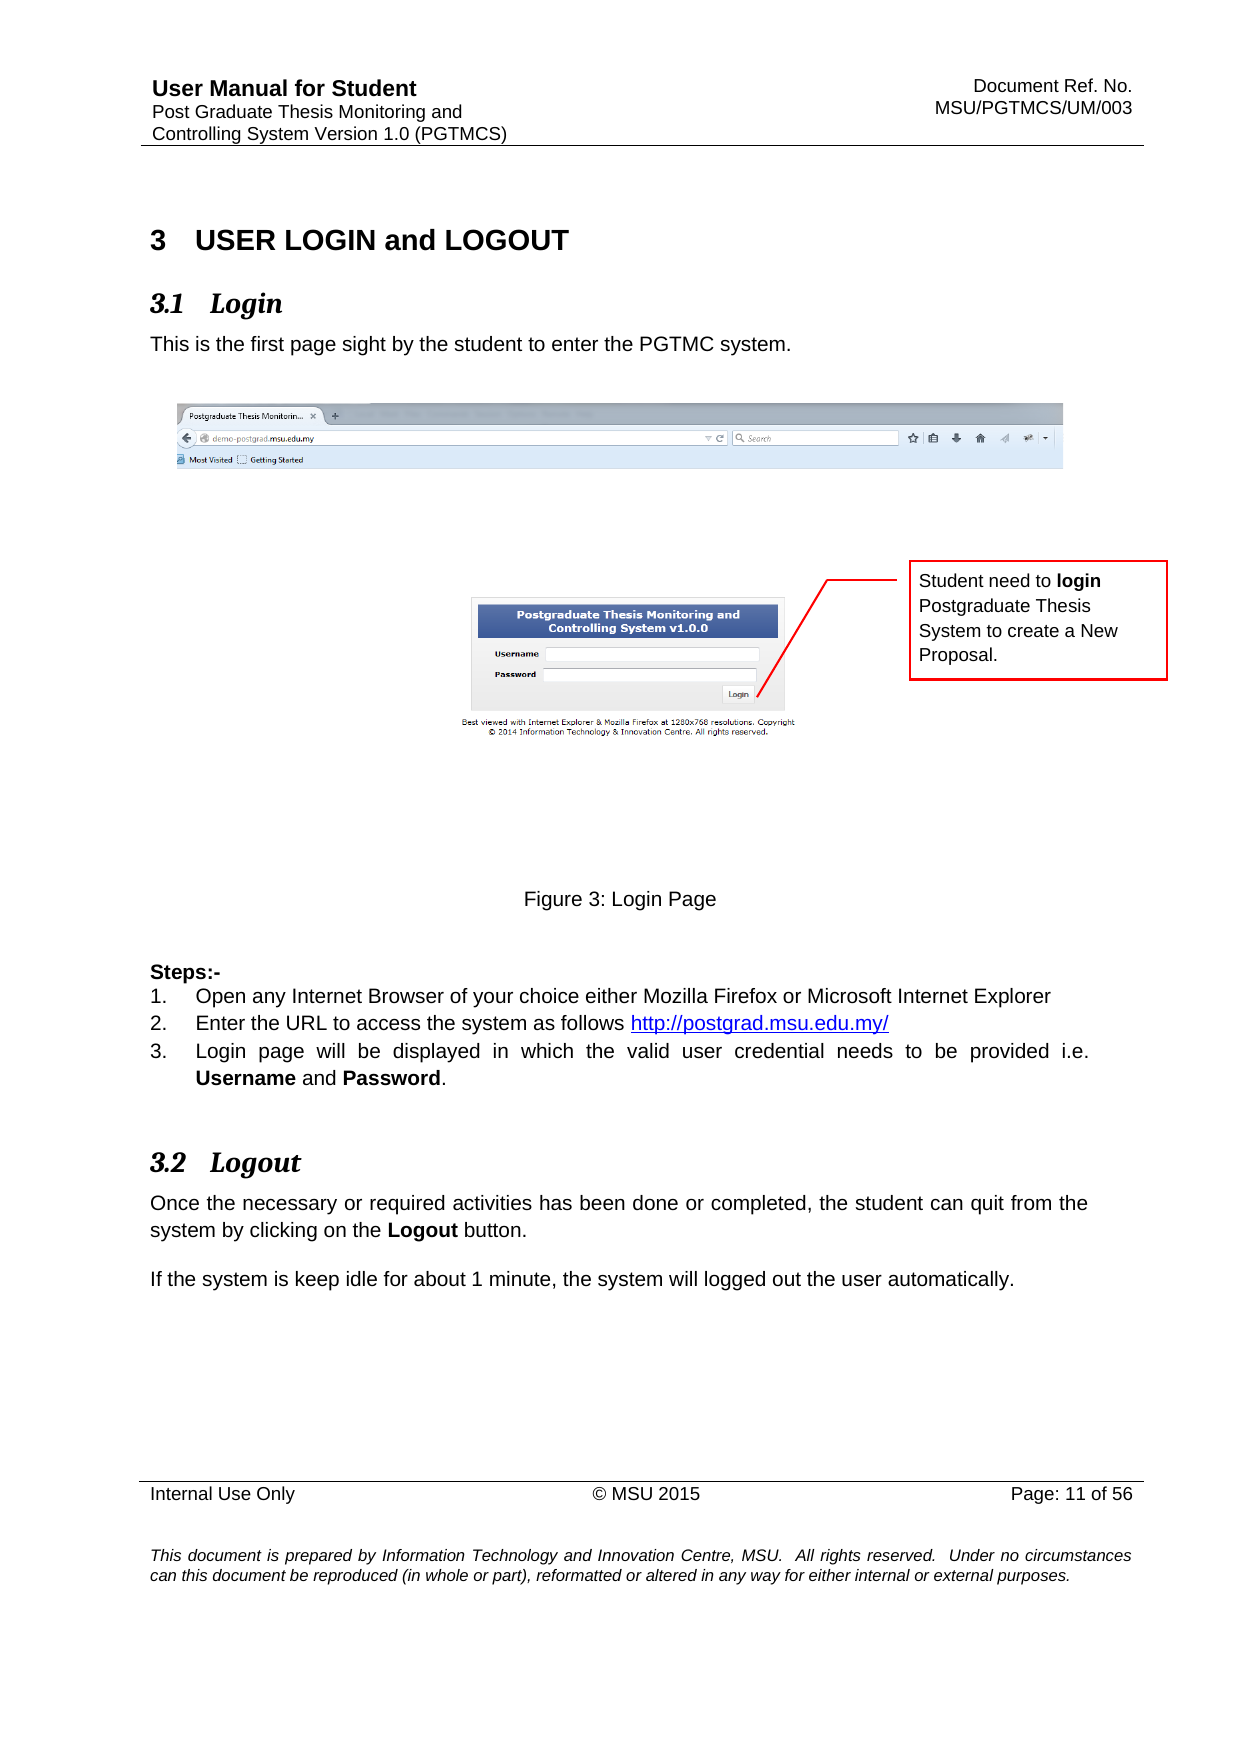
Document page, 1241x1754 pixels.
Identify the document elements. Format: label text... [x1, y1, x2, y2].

subtitle Login [150, 287, 1090, 320]
list Open any Internet Browser of your choice either Mozilla Firefox or Microsoft Internet Explorer [150, 983, 1090, 1007]
text Figure 3: Login Page [150, 887, 1090, 911]
list Login page will be displayed in which the valid user credential needs to be provided i.e. Username and Password. [150, 1038, 1090, 1090]
text This is the first page sight by the student to enter the PGTMC system. [150, 332, 1090, 356]
subtitle USER LOGIN and LOGOUT [150, 223, 1090, 257]
text Steps:- [150, 959, 1090, 983]
text Once the necessary or required activities has been done or completed, the student can quit from the system by clicking on the Logout button. [150, 1191, 1090, 1242]
text If the system is keep idle for about 1 minute, the system will logged out the user automatically. [150, 1267, 1090, 1291]
picture [177, 403, 1064, 863]
subtitle Logout [150, 1146, 1090, 1179]
list Enter the URL to access the system as follows http://postgrad.msu.edu.my/ [150, 1011, 1090, 1035]
